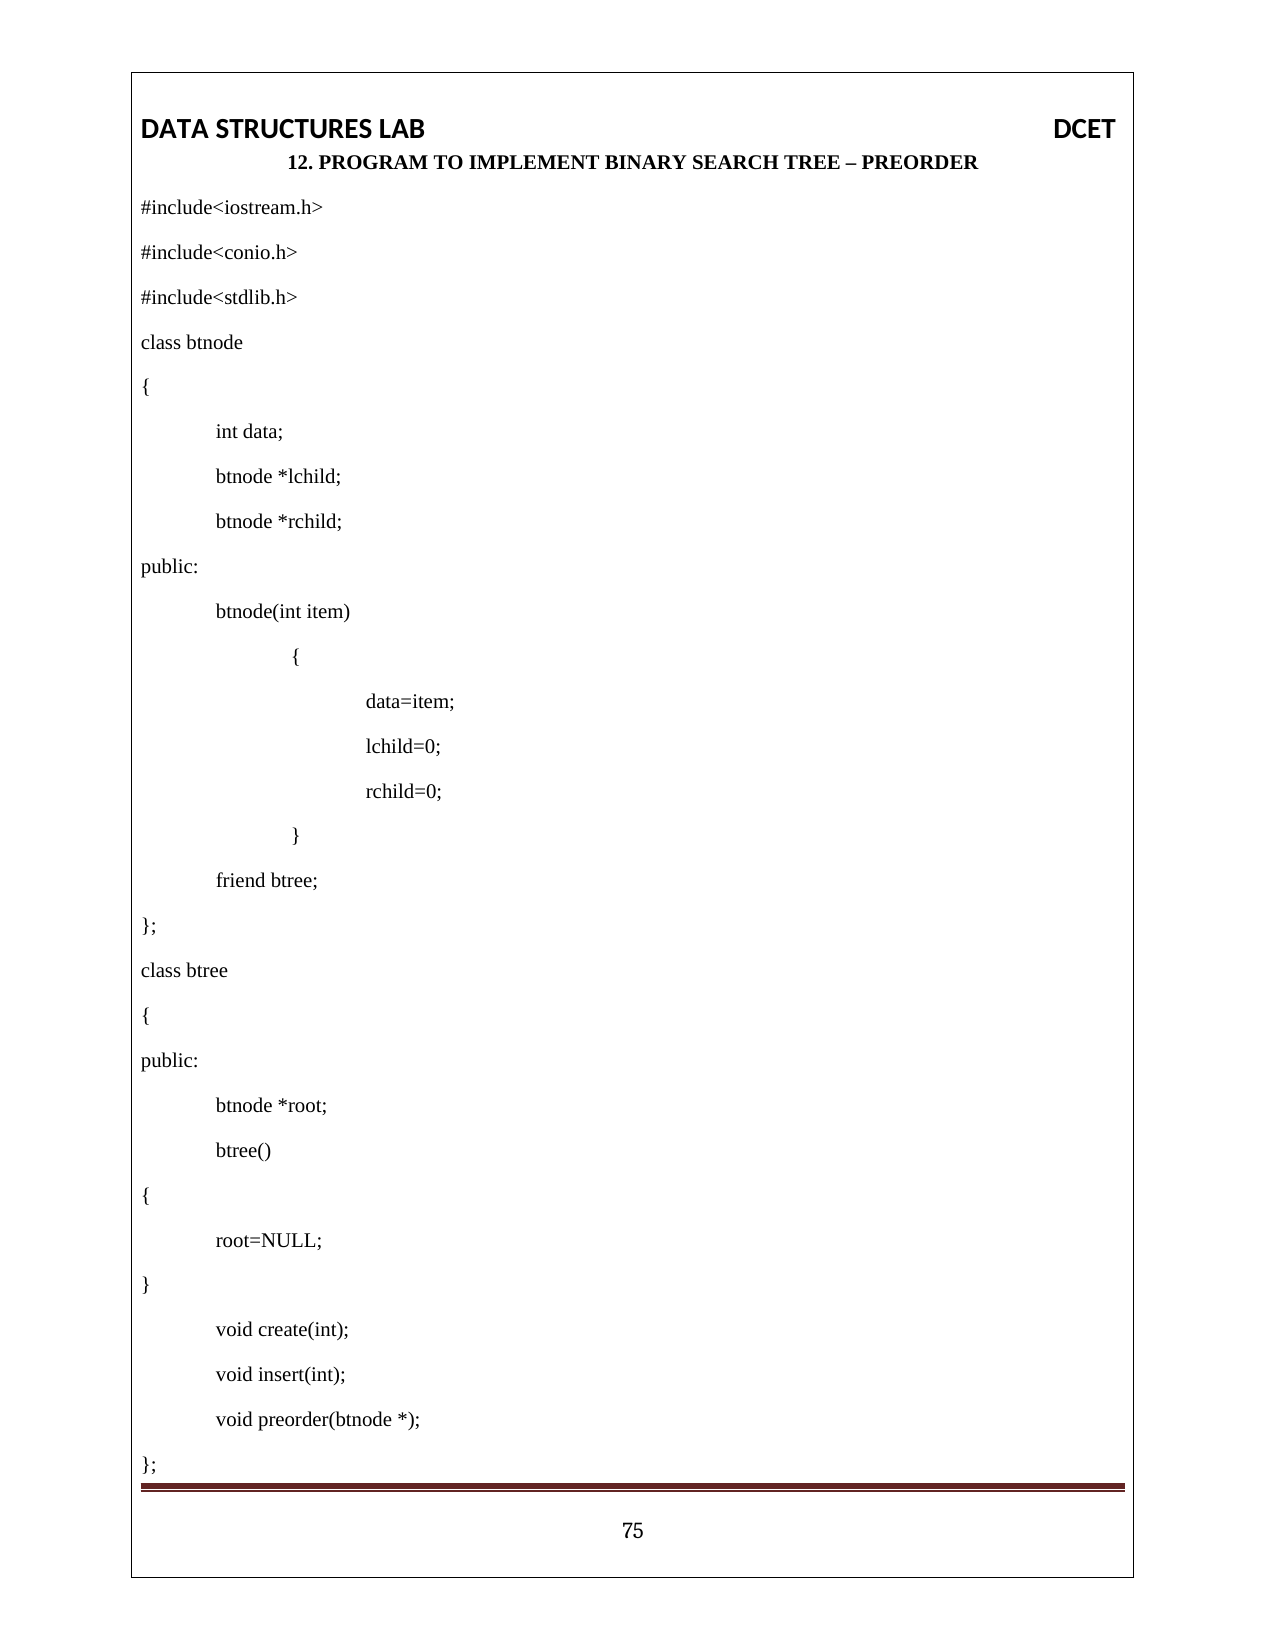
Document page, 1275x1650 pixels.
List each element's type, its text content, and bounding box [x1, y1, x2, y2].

text btnode *root; [141, 1093, 1125, 1117]
text public: [141, 1048, 1125, 1072]
text public: [141, 554, 1125, 578]
text btnode(int item) [141, 599, 1125, 623]
text void create(int); [141, 1317, 1125, 1341]
text btree() [141, 1138, 1125, 1162]
text friend btree; [141, 868, 1125, 892]
text #include<iostream.h> [141, 195, 1125, 219]
text btnode *rchild; [141, 509, 1125, 533]
text void preorder(btnode *); [141, 1407, 1125, 1431]
text } [291, 823, 1125, 847]
text class btree [141, 958, 1125, 982]
text root=NULL; [141, 1227, 1125, 1252]
text void insert(int); [141, 1362, 1125, 1386]
text rchild=0; [291, 778, 1125, 803]
text #include<conio.h> [141, 240, 1125, 264]
text 12. PROGRAM TO IMPLEMENT BINARY SEARCH TREE – PREORDER [141, 150, 1125, 174]
text } [141, 1272, 1125, 1296]
text }; [141, 913, 1125, 937]
text #include<stdlib.h> [141, 285, 1125, 309]
text { [141, 1003, 1125, 1027]
text int data; [141, 419, 1125, 443]
text { [141, 374, 1125, 398]
text { [216, 644, 1125, 668]
text class btnode [141, 329, 1125, 354]
text data=item; [291, 689, 1125, 713]
text lchild=0; [291, 734, 1125, 758]
text { [141, 1183, 1125, 1207]
text btnode *lchild; [141, 464, 1125, 488]
text }; [141, 1452, 1125, 1476]
